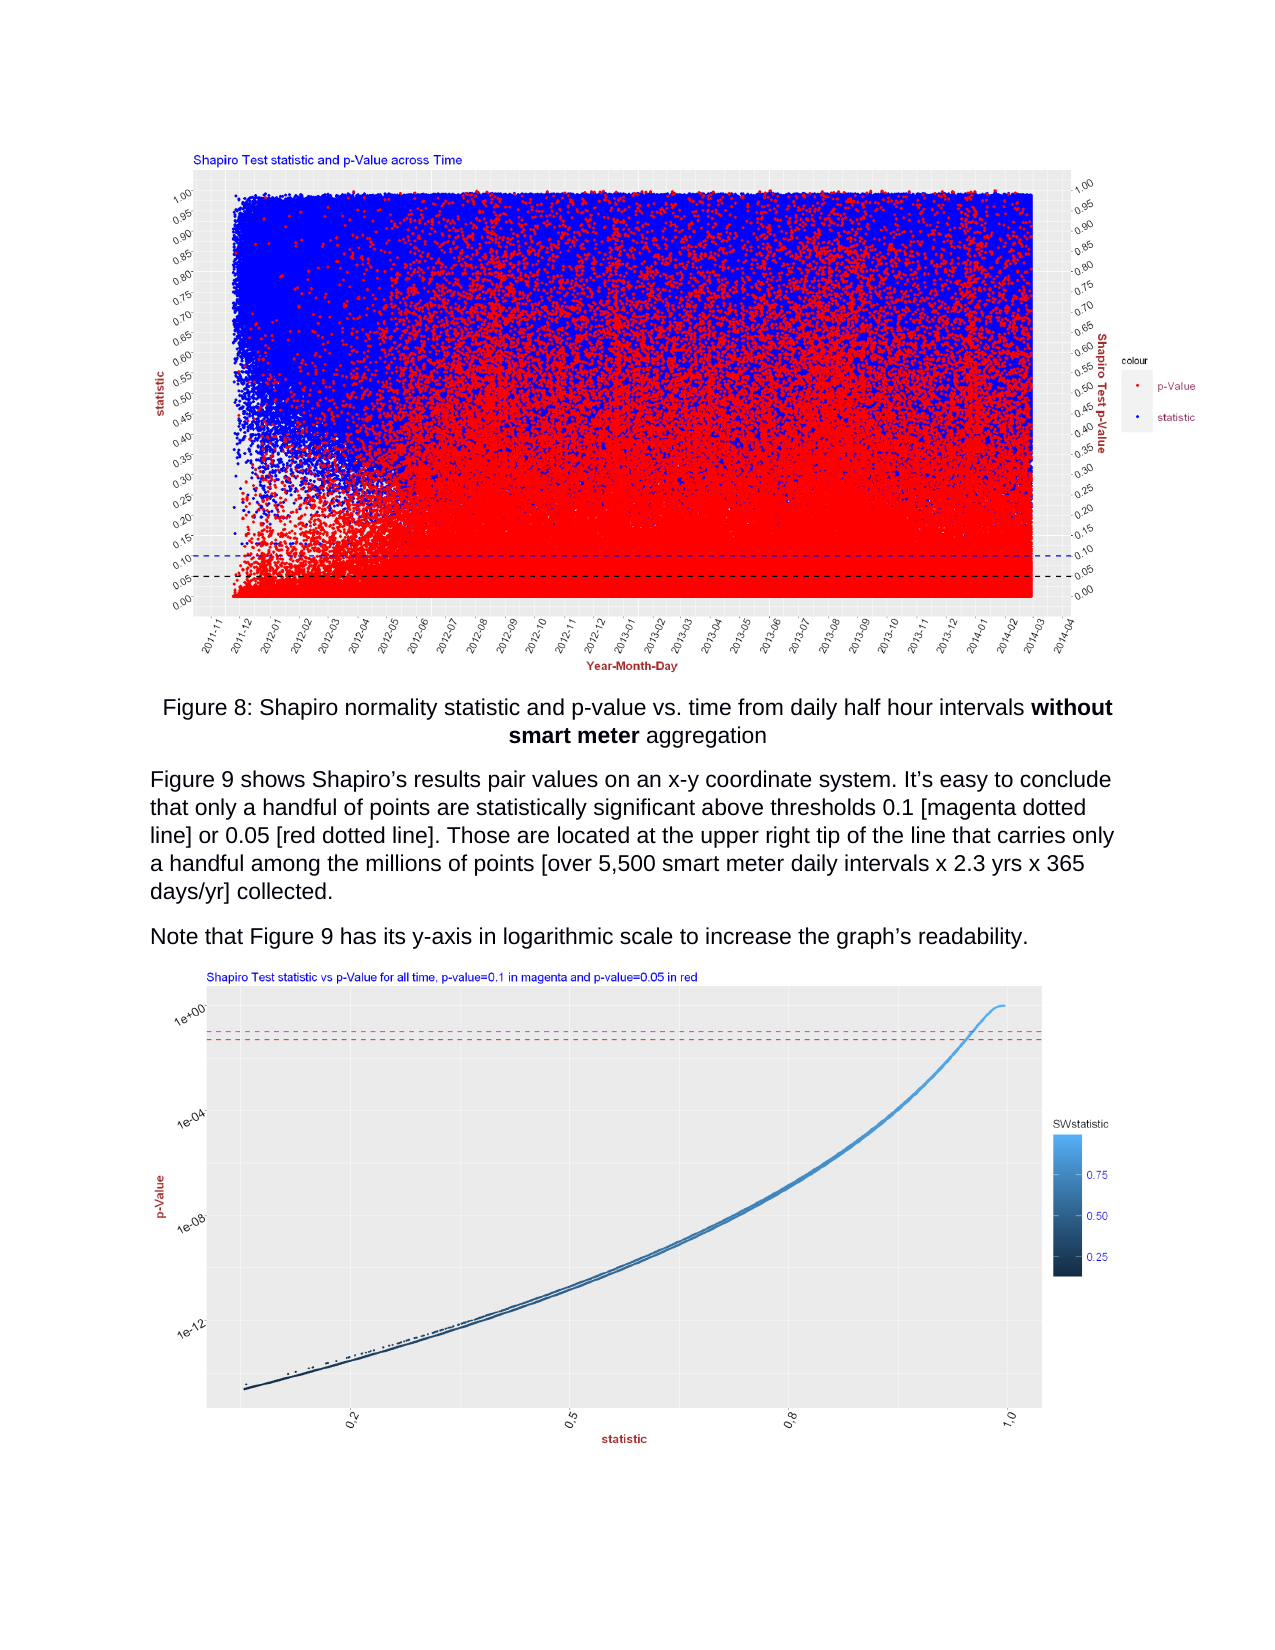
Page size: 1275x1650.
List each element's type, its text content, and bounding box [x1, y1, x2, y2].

picture [150, 967, 1115, 1449]
text Note that Figure 9 has its y-axis in logarithmic scale to increase the graph’s readability. [150, 923, 1125, 949]
picture [150, 150, 1202, 676]
text Figure 9 shows Shapiro’s results pair values on an x-y coordinate system. It’s easy to conclude that only a handful of points are statistically significant above thresholds 0.1 [magenta dotted line] or 0.05 [red dotted line]. Those are located at the upper right tip of the line that carries only a handful among the millions of points [over 5,500 smart meter daily intervals x 2.3 yrs x 365 days/yr] collected. [150, 766, 1125, 904]
text Figure 8: Shapiro normality statistic and p-value vs. time from daily half hour intervals without smart meter aggregation [150, 694, 1125, 748]
